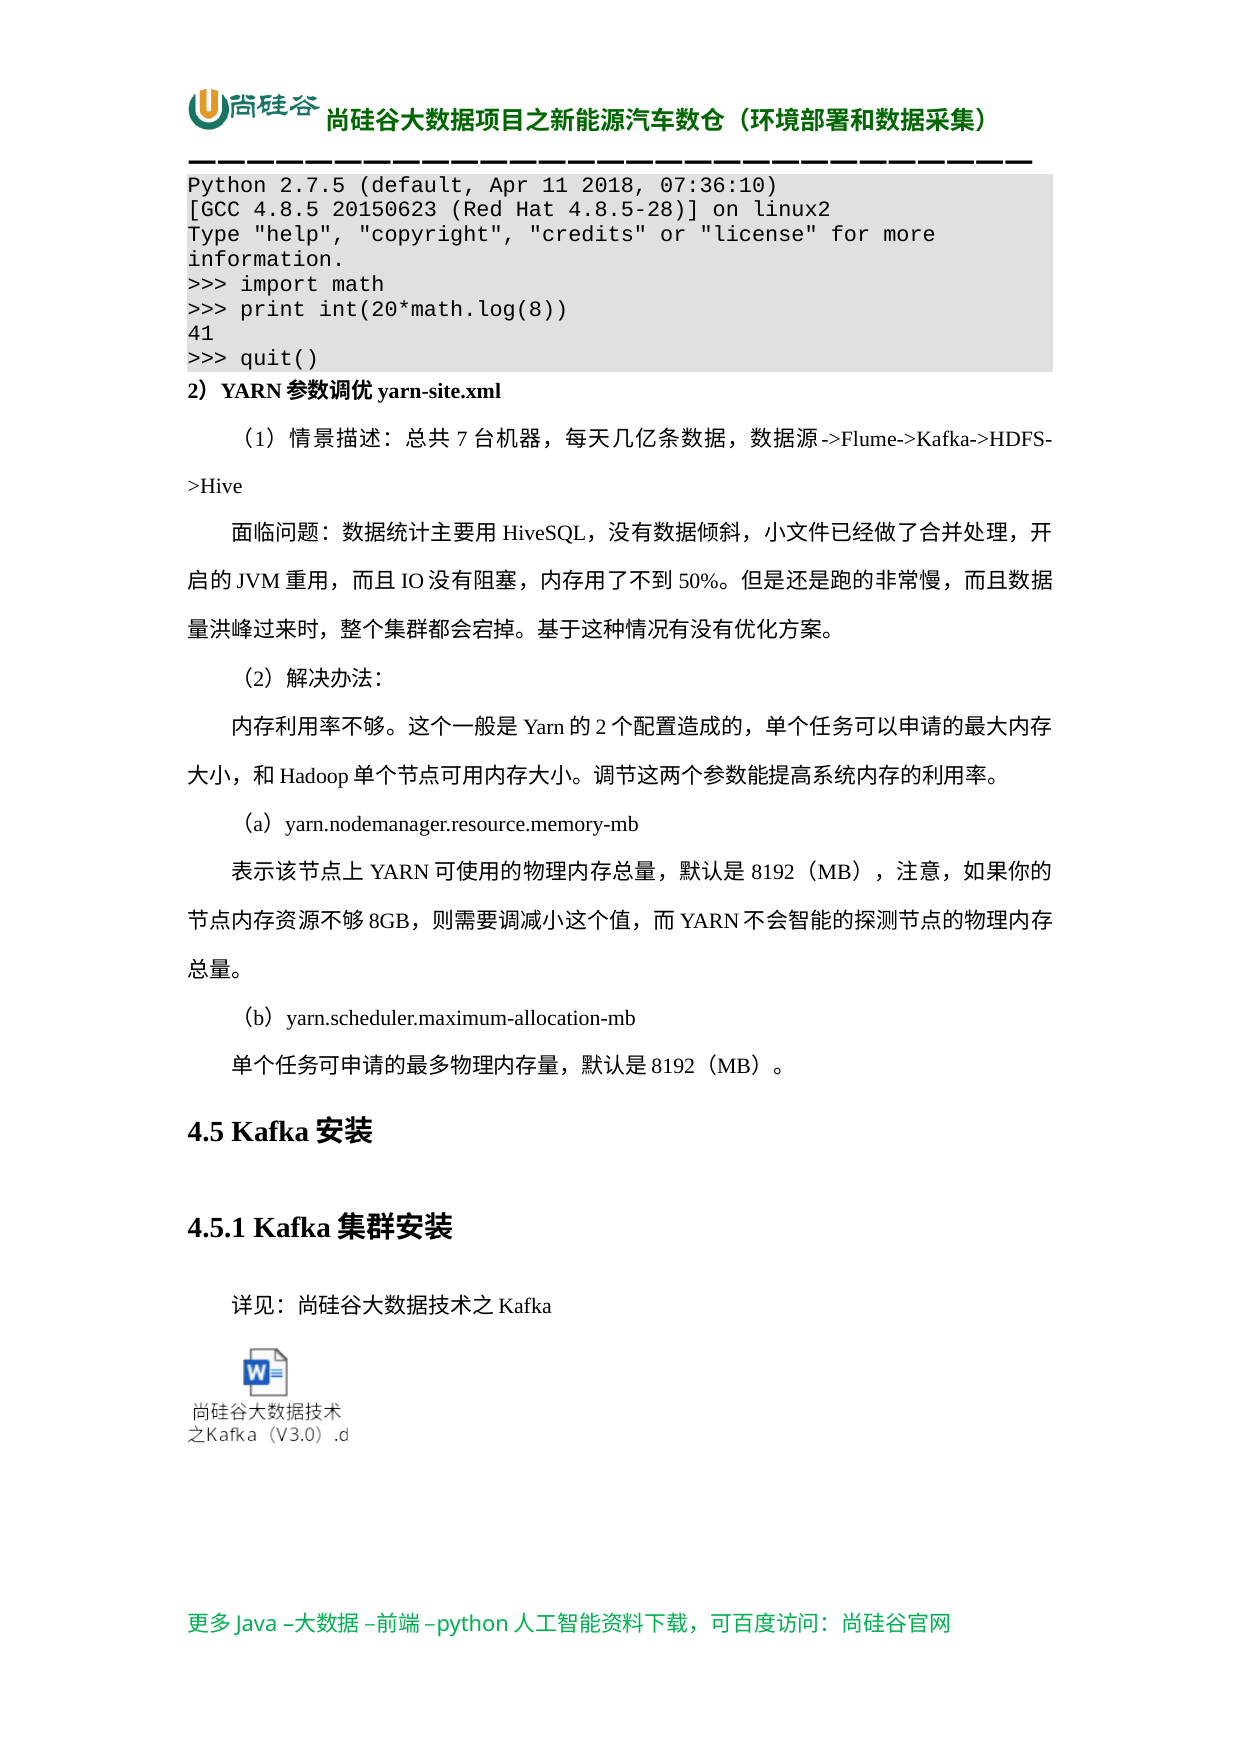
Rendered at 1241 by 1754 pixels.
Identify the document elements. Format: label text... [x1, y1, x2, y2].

text 41 [187, 323, 1053, 347]
text （1）情景描述：总共7台机器，每天几亿条数据，数据源->Flume->Kafka->HDFS->Hive [187, 421, 1053, 502]
text （a）yarn.nodemanager.resource.memory-mb [187, 806, 1053, 838]
text 4.5.1 Kafka集群安装 [187, 1192, 1053, 1257]
text 详见：尚硅谷大数据技术之Kafka [187, 1287, 1053, 1320]
text >>> quit() [187, 347, 1053, 372]
text 4.5 Kafka安装 [187, 1096, 1053, 1161]
text （2）解决办法： [187, 660, 1053, 693]
text [GCC 4.8.5 20150623 (Red Hat 4.8.5-28)] on linux2 [187, 199, 1053, 223]
text （b）yarn.scheduler.maximum-allocation-mb [187, 1000, 1053, 1032]
text 单个任务可申请的最多物理内存量，默认是8192（MB）。 [187, 1048, 1053, 1081]
text >>> import math [187, 273, 1053, 298]
text Type "help", "copyright", "credits" or "license" for more information. [187, 223, 1053, 273]
text >>> print int(20*math.log(8)) [187, 298, 1053, 323]
text 内存利用率不够。这个一般是Yarn的2个配置造成的，单个任务可以申请的最大内存大小，和Hadoop单个节点可用内存大小。调节这两个参数能提高系统内存的利用率。 [187, 708, 1053, 790]
text 2）YARN参数调优yarn-site.xml [187, 372, 1053, 405]
text 面临问题：数据统计主要用HiveSQL，没有数据倾斜，小文件已经做了合并处理，开启的JVM重用，而且IO没有阻塞，内存用了不到50%。但是还是跑的非常慢，而且数据量洪峰过来时，整个集群都会宕掉。基于这种情况有没有优化方案。 [187, 514, 1053, 644]
text 表示该节点上YARN可使用的物理内存总量，默认是8192（MB），注意，如果你的节点内存资源不够8GB，则需要调减小这个值，而YARN不会智能的探测节点的物理内存总量。 [187, 854, 1053, 984]
text Python 2.7.5 (default, Apr 11 2018, 07:36:10) [187, 174, 1053, 199]
